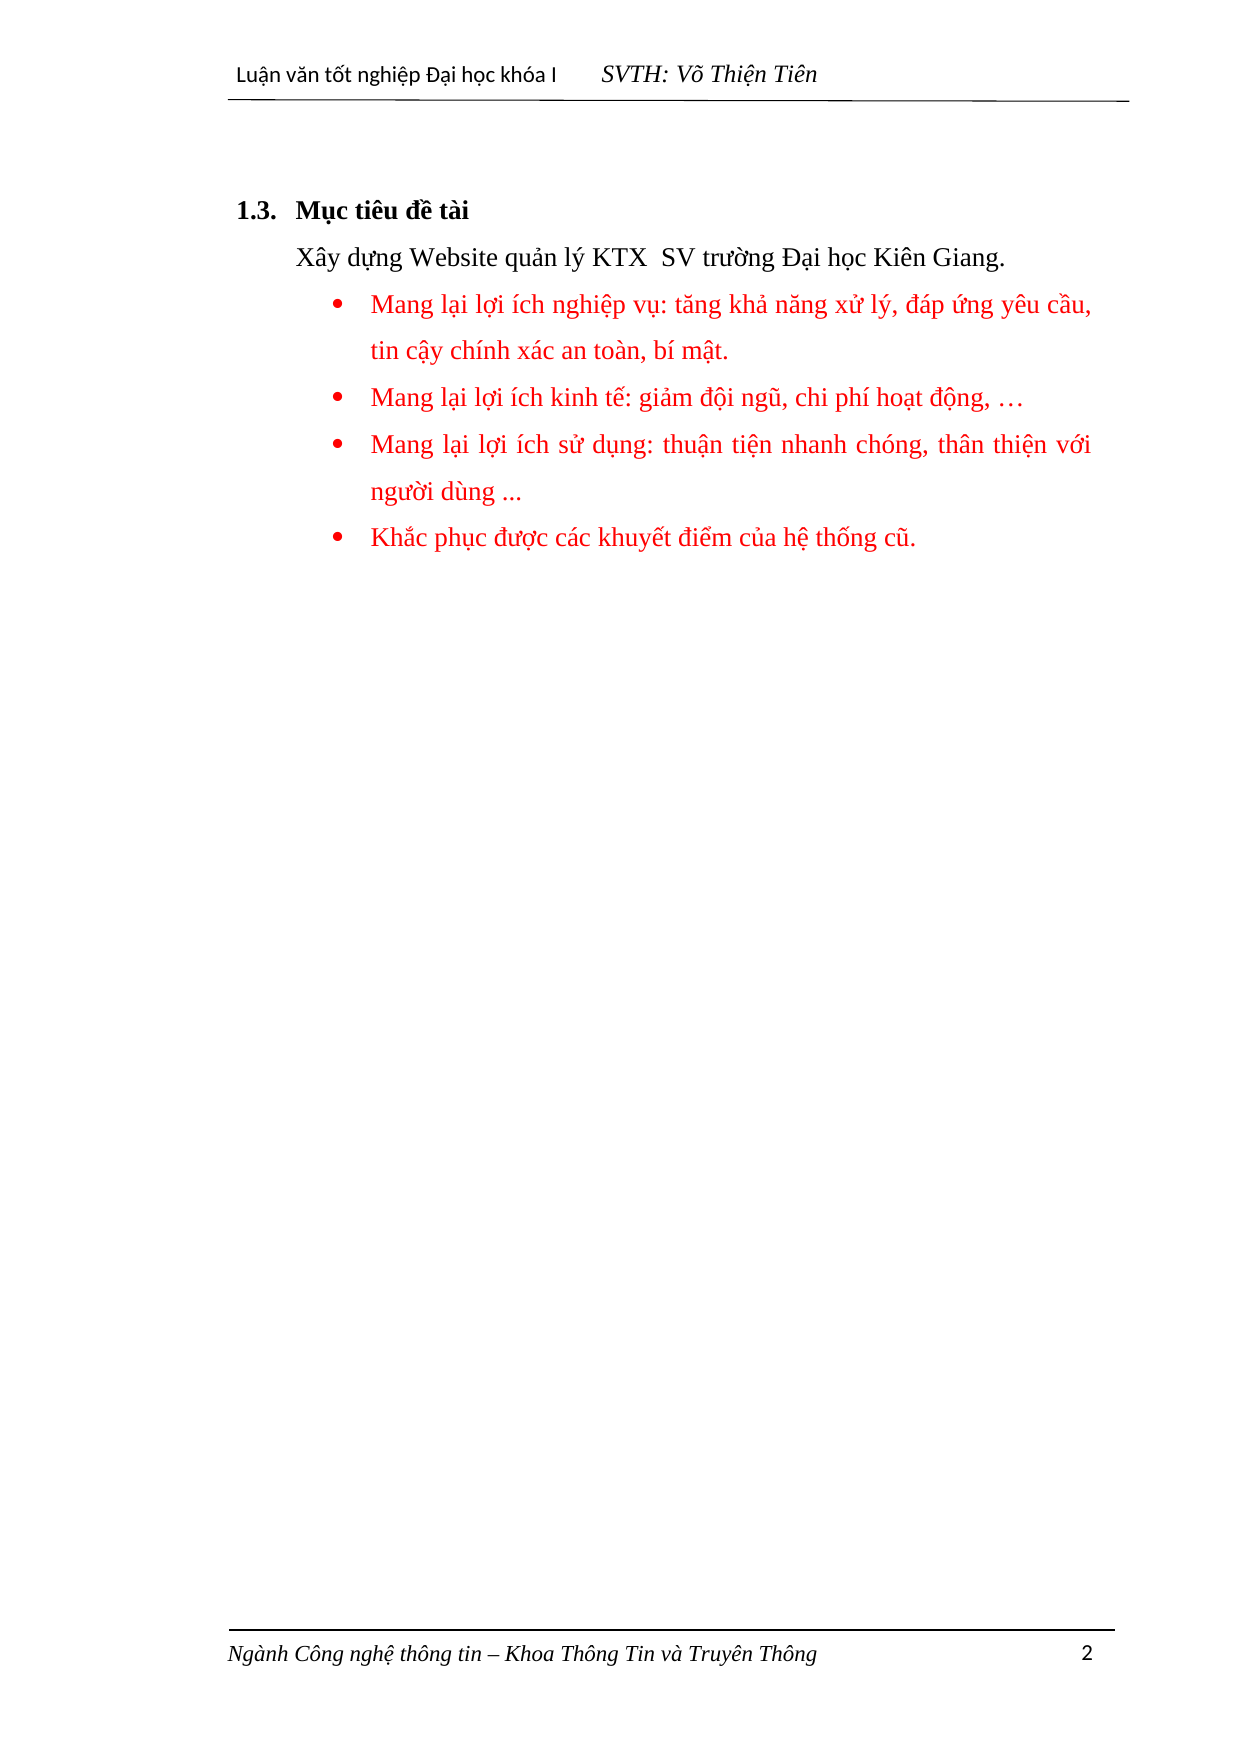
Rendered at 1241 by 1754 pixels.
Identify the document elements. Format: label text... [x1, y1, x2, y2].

list Khắc phục được các khuyết điểm của hệ thống cũ. [333, 521, 1093, 553]
text Mục tiêu đề tài [236, 194, 1093, 226]
list Mang lại lợi ích kinh tế: giảm đội ngũ, chi phí hoạt động, … [333, 381, 1093, 412]
list Mang lại lợi ích sử dụng: thuận tiện nhanh chóng, thân thiện với người dùng ... [333, 428, 1093, 506]
list Mang lại lợi ích nghiệp vụ: tăng khả năng xử lý, đáp ứng yêu cầu, tin cậy chính xác an toàn, bí mật. [333, 288, 1093, 366]
text Xây dựng Website quản lý KTX SV trường Đại học Kiên Giang. [236, 241, 1093, 272]
